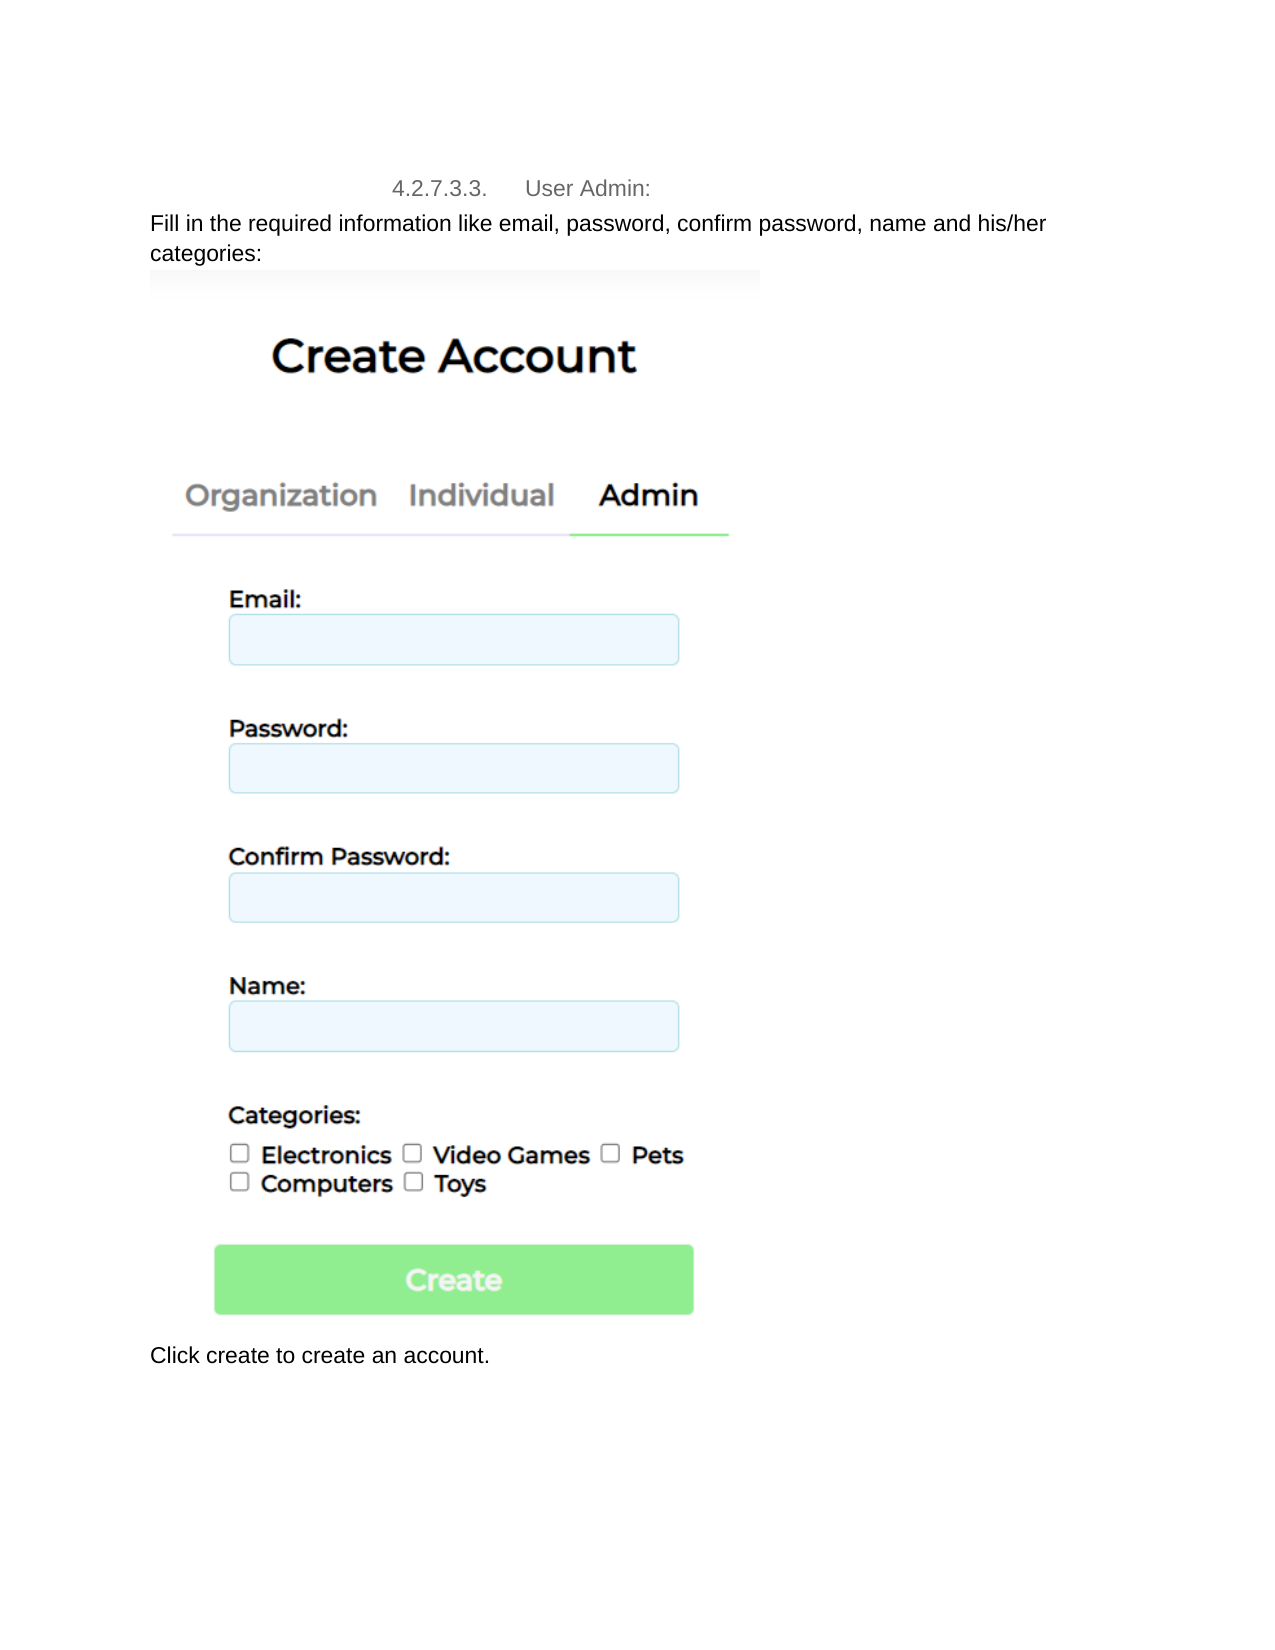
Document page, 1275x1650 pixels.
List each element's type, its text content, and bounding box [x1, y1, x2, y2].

text Click create to create an account. [150, 1342, 1125, 1368]
subtitle User Admin: [487, 175, 1125, 201]
picture [150, 270, 761, 1338]
text Fill in the required information like email, password, confirm password, name and his/her categories: [150, 210, 1125, 266]
